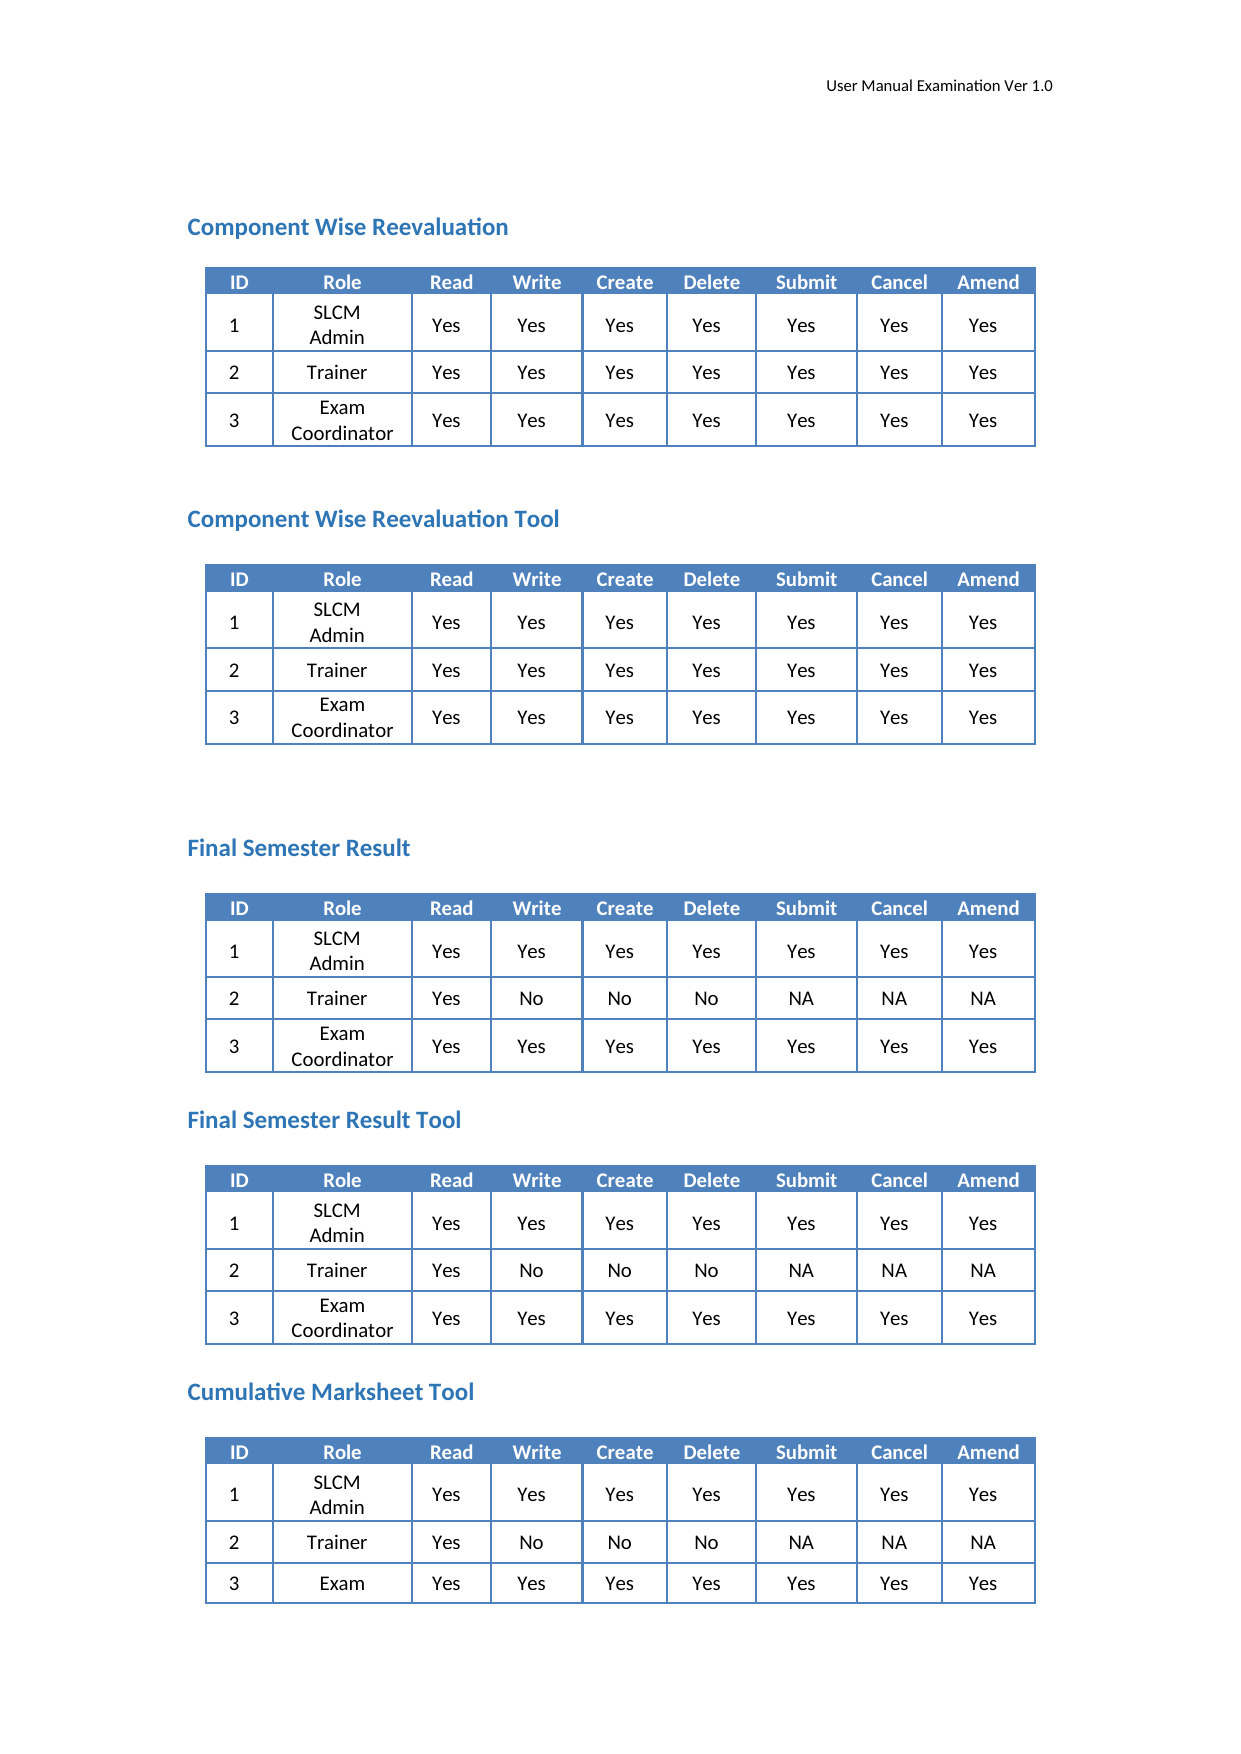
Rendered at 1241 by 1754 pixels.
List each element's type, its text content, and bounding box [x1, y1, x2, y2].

table_header Role [274, 269, 411, 294]
table_cell NA [943, 1522, 1034, 1562]
table_header Create [584, 1167, 666, 1192]
table_cell Yes [757, 1020, 856, 1071]
table_cell Yes [492, 692, 581, 742]
table_header ID [207, 566, 272, 592]
table_header Submit [757, 566, 856, 592]
table_cell Exam Coordinator [274, 1020, 411, 1071]
table_cell Yes [584, 1564, 666, 1602]
table_cell Yes [492, 925, 581, 976]
table_cell Yes [413, 692, 490, 742]
table_cell Yes [492, 1292, 581, 1343]
table_cell No [668, 1522, 755, 1562]
table_cell 2 [207, 978, 272, 1018]
table_cell Yes [413, 597, 490, 647]
text Final Semester Result [187, 832, 1053, 862]
table_cell Yes [413, 649, 490, 689]
table_cell Yes [584, 1197, 666, 1248]
table_cell No [584, 1522, 666, 1562]
table_cell Yes [413, 299, 490, 350]
table_cell Yes [584, 649, 666, 689]
table_header Submit [757, 1167, 856, 1192]
table_cell Yes [668, 649, 755, 689]
table_cell Yes [413, 352, 490, 392]
table_cell Yes [943, 1292, 1034, 1343]
table_cell Yes [757, 692, 856, 742]
table_cell Yes [668, 1292, 755, 1343]
table_cell 1 [207, 1469, 272, 1520]
table_cell NA [858, 1250, 941, 1290]
table_cell Yes [858, 925, 941, 976]
table_cell Yes [858, 692, 941, 742]
table_header Cancel [858, 566, 941, 592]
table_cell 3 [207, 1564, 272, 1602]
table_header Write [492, 1167, 581, 1192]
table_cell Yes [492, 597, 581, 647]
table_cell Yes [858, 1564, 941, 1602]
table_cell Yes [943, 1469, 1034, 1520]
table_cell Yes [668, 1020, 755, 1071]
table_header Read [413, 1439, 490, 1464]
table_cell 1 [207, 597, 272, 647]
table_cell Yes [858, 352, 941, 392]
table_cell NA [858, 1522, 941, 1562]
table_cell Trainer [274, 1522, 411, 1562]
table_cell Yes [858, 1197, 941, 1248]
table_cell Yes [943, 352, 1034, 392]
table_cell Yes [943, 649, 1034, 689]
table_cell Yes [757, 1564, 856, 1602]
table_header Delete [668, 269, 755, 294]
table_header Delete [668, 566, 755, 592]
table_cell Yes [943, 1020, 1034, 1071]
table_cell Yes [584, 1469, 666, 1520]
table_header Write [492, 895, 581, 921]
table_cell 3 [207, 692, 272, 742]
table_cell Yes [413, 978, 490, 1018]
table_header Role [274, 566, 411, 592]
table_header ID [207, 269, 272, 294]
table_cell Yes [757, 925, 856, 976]
table_cell Yes [943, 597, 1034, 647]
table_cell 1 [207, 925, 272, 976]
table_cell Yes [757, 1292, 856, 1343]
table_cell Yes [757, 352, 856, 392]
table_cell Yes [584, 352, 666, 392]
table_cell Yes [757, 1469, 856, 1520]
table_cell Yes [584, 925, 666, 976]
table_header ID [207, 1167, 272, 1192]
table_cell No [492, 1250, 581, 1290]
table_cell 1 [207, 1197, 272, 1248]
table_cell Yes [413, 394, 490, 445]
table_cell Yes [668, 299, 755, 350]
table_header Read [413, 566, 490, 592]
table_cell Yes [413, 1292, 490, 1343]
table_cell Yes [668, 692, 755, 742]
table_cell NA [858, 978, 941, 1018]
table_cell Yes [943, 394, 1034, 445]
table_cell Yes [757, 1197, 856, 1248]
table_cell Yes [413, 1250, 490, 1290]
table_cell Yes [584, 692, 666, 742]
table_cell Yes [668, 394, 755, 445]
table_header Amend [943, 566, 1034, 592]
table_header Delete [668, 1167, 755, 1192]
table_cell Yes [492, 1197, 581, 1248]
table_cell No [668, 1250, 755, 1290]
table_header Role [274, 1439, 411, 1464]
table_cell Yes [858, 299, 941, 350]
table_cell Yes [757, 597, 856, 647]
table_cell 1 [207, 299, 272, 350]
table_header Cancel [858, 1167, 941, 1192]
table_header Write [492, 566, 581, 592]
table_cell Exam Coordinator [274, 1564, 411, 1602]
table_cell Yes [413, 1564, 490, 1602]
table_cell Yes [492, 352, 581, 392]
table_cell Yes [668, 352, 755, 392]
text Final Semester Result Tool [187, 1104, 1053, 1134]
table_header Create [584, 1439, 666, 1464]
table_header Role [274, 1167, 411, 1192]
table_cell 2 [207, 352, 272, 392]
table_cell Trainer [274, 978, 411, 1018]
table_cell Yes [584, 1292, 666, 1343]
table_cell No [492, 1522, 581, 1562]
table_header Delete [668, 895, 755, 921]
table_cell SLCM Admin [274, 299, 411, 350]
table_cell Yes [492, 394, 581, 445]
table_cell Yes [668, 1469, 755, 1520]
table_cell NA [943, 978, 1034, 1018]
table_header Create [584, 269, 666, 294]
table_cell No [668, 978, 755, 1018]
table_header Cancel [858, 269, 941, 294]
table_cell Yes [858, 394, 941, 445]
text Component Wise Reevaluation Tool [187, 503, 1053, 534]
table_header Amend [943, 1439, 1034, 1464]
table_header Delete [668, 1439, 755, 1464]
table_header Cancel [858, 1439, 941, 1464]
table_cell NA [757, 978, 856, 1018]
table_cell Yes [858, 1020, 941, 1071]
table_header Create [584, 895, 666, 921]
table_cell Trainer [274, 649, 411, 689]
table_header Amend [943, 895, 1034, 921]
table_cell SLCM Admin [274, 1469, 411, 1520]
table_cell Yes [668, 597, 755, 647]
table_cell Yes [492, 1564, 581, 1602]
table_cell Yes [584, 299, 666, 350]
table_cell No [584, 1250, 666, 1290]
table_cell Yes [858, 1292, 941, 1343]
table_cell Yes [492, 1469, 581, 1520]
table_cell SLCM Admin [274, 925, 411, 976]
table_cell Yes [943, 1564, 1034, 1602]
table_cell Yes [413, 925, 490, 976]
table_cell Yes [757, 299, 856, 350]
table_cell Yes [943, 925, 1034, 976]
table_header Read [413, 895, 490, 921]
table_cell NA [943, 1250, 1034, 1290]
table_header Write [492, 1439, 581, 1464]
table_cell Yes [858, 1469, 941, 1520]
text Component Wise Reevaluation [187, 211, 1053, 242]
table_header ID [207, 1439, 272, 1464]
table_header Create [584, 566, 666, 592]
table_cell Yes [413, 1197, 490, 1248]
table_cell 3 [207, 1292, 272, 1343]
table_cell Exam Coordinator [274, 1292, 411, 1343]
table_cell Yes [492, 1020, 581, 1071]
table_header Submit [757, 269, 856, 294]
table_header Read [413, 269, 490, 294]
table_cell Yes [943, 692, 1034, 742]
table_cell Yes [943, 299, 1034, 350]
table_header Submit [757, 1439, 856, 1464]
table_cell Yes [668, 1197, 755, 1248]
table_header Read [413, 1167, 490, 1192]
table_cell No [584, 978, 666, 1018]
table_cell SLCM Admin [274, 1197, 411, 1248]
table_cell Trainer [274, 352, 411, 392]
table_cell Yes [858, 597, 941, 647]
table_cell Yes [668, 925, 755, 976]
table_header Write [492, 269, 581, 294]
table_cell Yes [413, 1522, 490, 1562]
table_cell Yes [757, 649, 856, 689]
table_cell Yes [492, 299, 581, 350]
table_cell Yes [413, 1020, 490, 1071]
table_cell Yes [584, 394, 666, 445]
table_cell 2 [207, 1250, 272, 1290]
table_cell 2 [207, 649, 272, 689]
table_cell 3 [207, 1020, 272, 1071]
table_header Role [274, 895, 411, 921]
table_cell Yes [858, 649, 941, 689]
table_header Submit [757, 895, 856, 921]
table_cell Yes [584, 597, 666, 647]
table_cell 3 [207, 394, 272, 445]
table_cell Exam Coordinator [274, 692, 411, 742]
table_cell NA [757, 1522, 856, 1562]
table_cell Yes [584, 1020, 666, 1071]
table_header Amend [943, 1167, 1034, 1192]
table_cell No [492, 978, 581, 1018]
table_cell Yes [492, 649, 581, 689]
table_header Amend [943, 269, 1034, 294]
table_header ID [207, 895, 272, 921]
table_cell Yes [413, 1469, 490, 1520]
table_cell Yes [943, 1197, 1034, 1248]
table_cell Trainer [274, 1250, 411, 1290]
table_cell 2 [207, 1522, 272, 1562]
table_cell NA [757, 1250, 856, 1290]
text Cumulative Marksheet Tool [187, 1376, 1053, 1406]
table_cell Exam Coordinator [274, 394, 411, 445]
table_header Cancel [858, 895, 941, 921]
table_cell Yes [668, 1564, 755, 1602]
table_cell Yes [757, 394, 856, 445]
table_cell SLCM Admin [274, 597, 411, 647]
